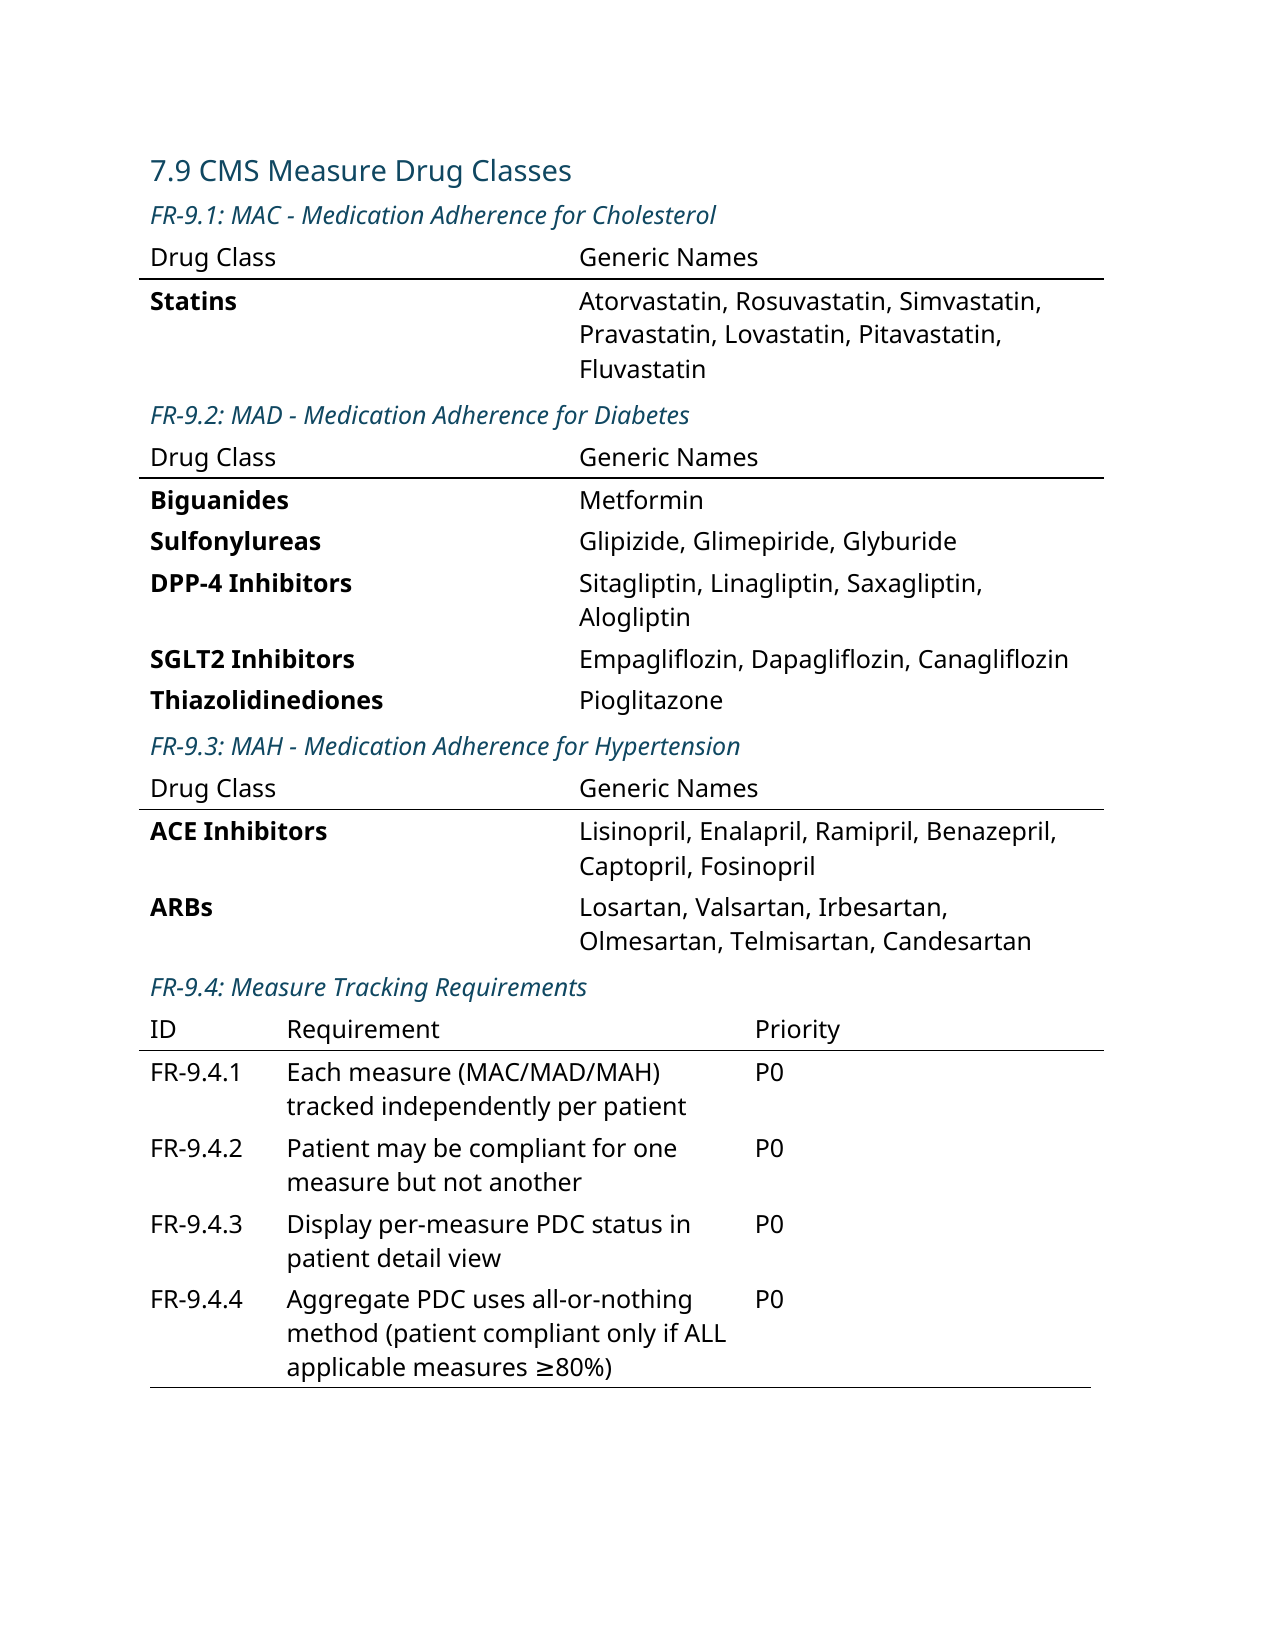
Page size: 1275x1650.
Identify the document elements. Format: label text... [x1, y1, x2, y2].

table_cell ACE Inhibitors [139, 810, 568, 886]
table_cell Statins [139, 280, 568, 389]
table_cell P0 [743, 1203, 1104, 1278]
table_header Generic Names [568, 236, 1104, 278]
table_cell FR-9.4.1 [139, 1051, 275, 1127]
subtitle FR-9.4: Measure Tracking Requirements [150, 970, 1125, 1004]
table_cell FR-9.4.3 [139, 1203, 275, 1278]
table_cell SGLT2 Inhibitors [139, 638, 568, 679]
table_cell Empagliflozin, Dapagliflozin, Canagliflozin [568, 638, 1104, 679]
table_header Priority [743, 1008, 1104, 1050]
table_cell DPP-4 Inhibitors [139, 562, 568, 637]
table_cell Patient may be compliant for one measure but not another [275, 1127, 743, 1202]
table_cell Metformin [568, 479, 1104, 520]
table_header Generic Names [568, 436, 1104, 477]
table_cell Lisinopril, Enalapril, Ramipril, Benazepril, Captopril, Fosinopril [568, 810, 1104, 886]
subtitle 7.9 CMS Measure Drug Classes [150, 150, 1125, 190]
table_cell FR-9.4.4 [139, 1278, 275, 1388]
subtitle FR-9.2: MAD - Medication Adherence for Diabetes [150, 397, 1125, 431]
table_cell Sulfonylureas [139, 520, 568, 562]
table_cell Biguanides [139, 479, 568, 520]
table_header Generic Names [568, 767, 1104, 809]
subtitle FR-9.1: MAC - Medication Adherence for Cholesterol [150, 198, 1125, 232]
table_cell Losartan, Valsartan, Irbesartan, Olmesartan, Telmisartan, Candesartan [568, 886, 1104, 962]
table_cell ARBs [139, 886, 568, 962]
table_cell Atorvastatin, Rosuvastatin, Simvastatin, Pravastatin, Lovastatin, Pitavastatin, Fluvastatin [568, 280, 1104, 389]
table_cell Glipizide, Glimepiride, Glyburide [568, 520, 1104, 562]
table_cell FR-9.4.2 [139, 1127, 275, 1202]
table_cell P0 [743, 1051, 1104, 1127]
table_header ID [139, 1008, 275, 1050]
table_cell Each measure (MAC/MAD/MAH) tracked independently per patient [275, 1051, 743, 1127]
table_cell Sitagliptin, Linagliptin, Saxagliptin, Alogliptin [568, 562, 1104, 637]
table_header Drug Class [139, 436, 568, 477]
table_cell P0 [743, 1278, 1104, 1388]
table_cell P0 [743, 1127, 1104, 1202]
table_header Drug Class [139, 236, 568, 278]
table_cell Aggregate PDC uses all-or-nothing method (patient compliant only if ALL applicable measures ≥80%) [275, 1278, 743, 1387]
table_cell Pioglitazone [568, 679, 1104, 721]
table_cell Thiazolidinediones [139, 679, 568, 721]
table_header Drug Class [139, 767, 568, 809]
table_header Requirement [275, 1008, 743, 1050]
subtitle FR-9.3: MAH - Medication Adherence for Hypertension [150, 729, 1125, 763]
table_cell Display per-measure PDC status in patient detail view [275, 1203, 743, 1278]
